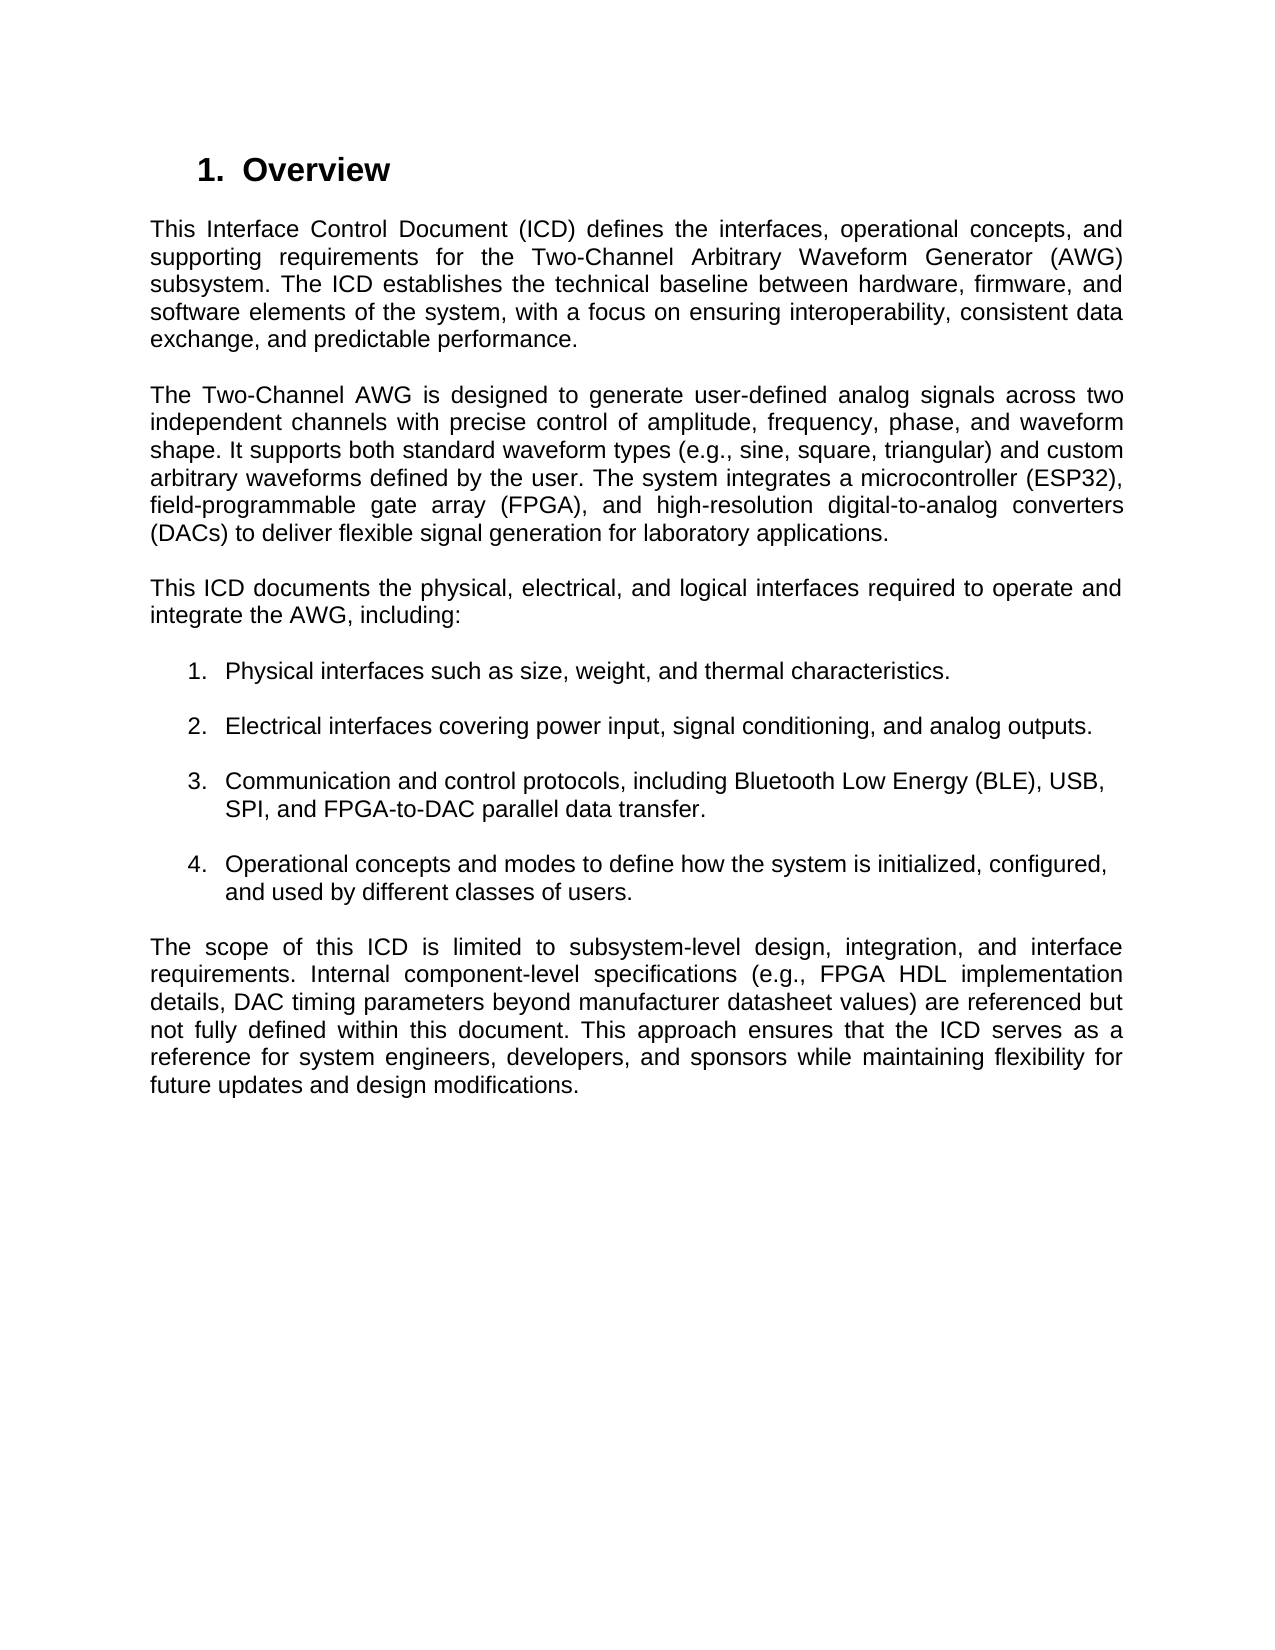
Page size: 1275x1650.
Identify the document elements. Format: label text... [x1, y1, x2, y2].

text This ICD documents the physical, electrical, and logical interfaces required to operate and integrate the AWG, including: [150, 574, 1124, 629]
text The scope of this ICD is limited to subsystem-level design, integration, and interface requirements. Internal component-level specifications (e.g., FPGA HDL implementation details, DAC timing parameters beyond manufacturer datasheet values) are referenced but not fully defined within this document. This approach ensures that the ICD serves as a reference for system engineers, developers, and sponsors while maintaining flexibility for future updates and design modifications. [150, 933, 1125, 1098]
list Communication and control protocols, including Bluetooth Low Energy (BLE), USB, SPI, and FPGA-to-DAC parallel data transfer. [187, 767, 1124, 822]
list Physical interfaces such as size, weight, and thermal characteristics. [187, 657, 1162, 684]
subtitle Overview [197, 150, 1162, 188]
list Operational concepts and modes to define how the system is initialized, configured, and used by different classes of users. [187, 850, 1125, 905]
text The Two-Channel AWG is designed to generate user-defined analog signals across two independent channels with precise control of amplitude, frequency, phase, and waveform shape. It supports both standard waveform types (e.g., sine, square, triangular) and custom arbitrary waveforms defined by the user. The system integrates a microcontroller (ESP32), field-programmable gate array (FPGA), and high-resolution digital-to-analog converters (DACs) to deliver flexible signal generation for laboratory applications. [150, 381, 1125, 546]
list Electrical interfaces covering power input, signal conditioning, and analog outputs. [187, 712, 1162, 739]
text This Interface Control Document (ICD) defines the interfaces, operational concepts, and supporting requirements for the Two-Channel Arbitrary Waveform Generator (AWG) subsystem. The ICD establishes the technical baseline between hardware, firmware, and software elements of the system, with a focus on ensuring interoperability, consistent data exchange, and predictable performance. [150, 215, 1124, 353]
